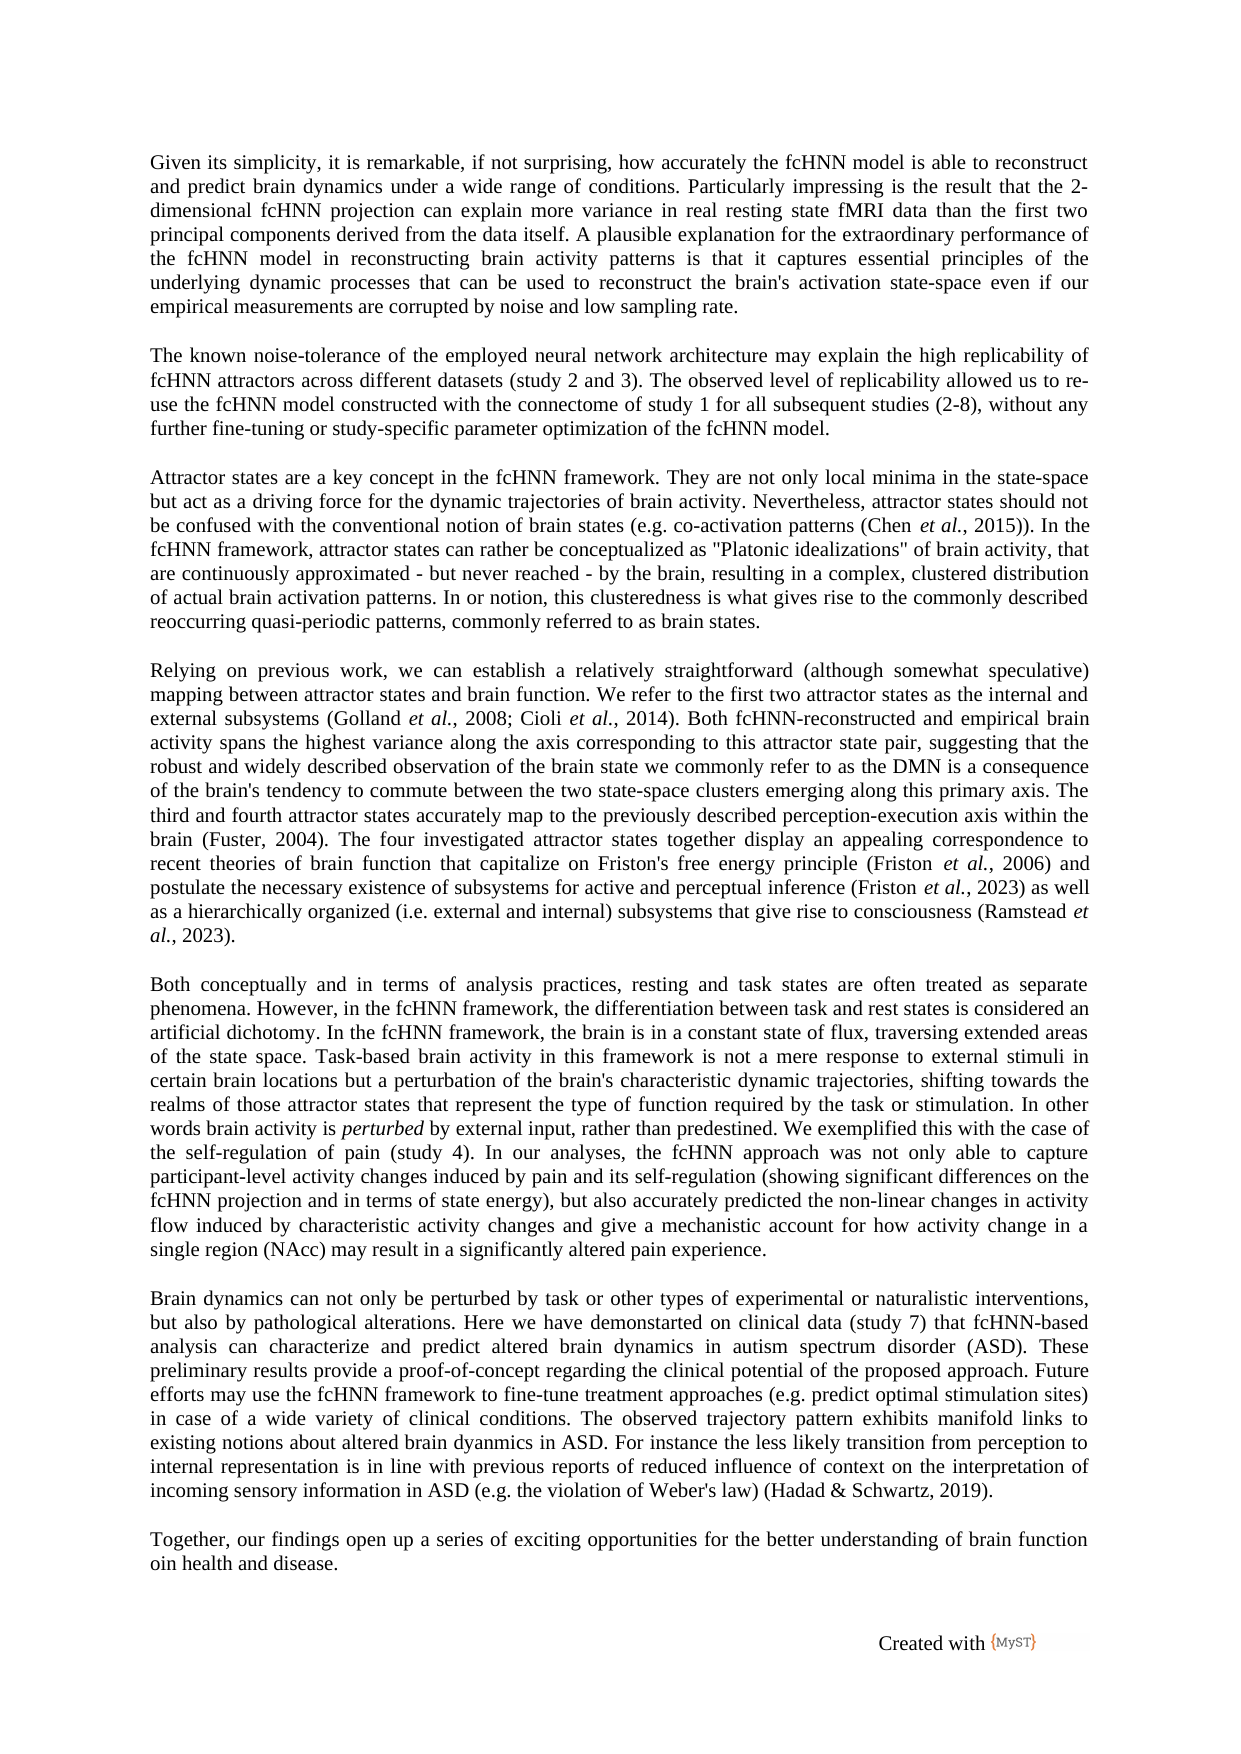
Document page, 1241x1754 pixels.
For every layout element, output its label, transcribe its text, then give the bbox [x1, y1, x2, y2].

text Brain dynamics can not only be perturbed by task or other types of experimental or naturalistic interventions, but also by pathological alterations. Here we have demonstarted on clinical data (study 7) that fcHNN-based analysis can characterize and predict altered brain dynamics in autism spectrum disorder (ASD). These preliminary results provide a proof-of-concept regarding the clinical potential of the proposed approach. Future efforts may use the fcHNN framework to fine-tune treatment approaches (e.g. predict optimal stimulation sites) in case of a wide variety of clinical conditions. The observed trajectory pattern exhibits manifold links to existing notions about altered brain dyanmics in ASD. For instance the less likely transition from perception to internal representation is in line with previous reports of reduced influence of context on the interpretation of incoming sensory information in ASD (e.g. the violation of Weber's law) (Hadad & Schwartz, 2019). [150, 1286, 1090, 1502]
text Relying on previous work, we can establish a relatively straightforward (although somewhat speculative) mapping between attractor states and brain function. We refer to the first two attractor states as the internal and external subsystems (Golland et al., 2008; Cioli et al., 2014). Both fcHNN-reconstructed and empirical brain activity spans the highest variance along the axis corresponding to this attractor state pair, suggesting that the robust and widely described observation of the brain state we commonly refer to as the DMN is a consequence of the brain's tendency to commute between the two state-space clusters emerging along this primary axis. The third and fourth attractor states accurately map to the previously described perception-execution axis within the brain (Fuster, 2004). The four investigated attractor states together display an appealing correspondence to recent theories of brain function that capitalize on Friston's free energy principle (Friston et al., 2006) and postulate the necessary existence of subsystems for active and perceptual inference (Friston et al., 2023) as well as a hierarchically organized (i.e. external and internal) subsystems that give rise to consciousness (Ramstead et al., 2023). [150, 658, 1090, 947]
text Attractor states are a key concept in the fcHNN framework. They are not only local minima in the state-space but act as a driving force for the dynamic trajectories of brain activity. Nevertheless, attractor states should not be confused with the conventional notion of brain states (e.g. co-activation patterns (Chen et al., 2015)). In the fcHNN framework, attractor states can rather be conceptualized as "Platonic idealizations" of brain activity, that are continuously approximated - but never reached - by the brain, resulting in a complex, clustered distribution of actual brain activation patterns. In or notion, this clusteredness is what gives rise to the commonly described reoccurring quasi-periodic patterns, commonly referred to as brain states. [150, 465, 1090, 633]
text Given its simplicity, it is remarkable, if not surprising, how accurately the fcHNN model is able to reconstruct and predict brain dynamics under a wide range of conditions. Particularly impressing is the result that the 2-dimensional fcHNN projection can explain more variance in real resting state fMRI data than the first two principal components derived from the data itself. A plausible explanation for the extraordinary performance of the fcHNN model in reconstructing brain activity patterns is that it captures essential principles of the underlying dynamic processes that can be used to reconstruct the brain's activation state-space even if our empirical measurements are corrupted by noise and low sampling rate. [150, 150, 1090, 318]
text The known noise-tolerance of the employed neural network architecture may explain the high replicability of fcHNN attractors across different datasets (study 2 and 3). The observed level of replicability allowed us to re-use the fcHNN model constructed with the connectome of study 1 for all subsequent studies (2-8), without any further fine-tuning or study-specific parameter optimization of the fcHNN model. [150, 343, 1090, 440]
picture [990, 1633, 1091, 1651]
text Together, our findings open up a series of exciting opportunities for the better understanding of brain function oin health and disease. [150, 1527, 1090, 1575]
text Both conceptually and in terms of analysis practices, resting and task states are often treated as separate phenomena. However, in the fcHNN framework, the differentiation between task and rest states is considered an artificial dichotomy. In the fcHNN framework, the brain is in a constant state of flux, traversing extended areas of the state space. Task-based brain activity in this framework is not a mere response to external stimuli in certain brain locations but a perturbation of the brain's characteristic dynamic trajectories, shifting towards the realms of those attractor states that represent the type of function required by the task or stimulation. In other words brain activity is perturbed by external input, rather than predestined. We exemplified this with the case of the self-regulation of pain (study 4). In our analyses, the fcHNN approach was not only able to capture participant-level activity changes induced by pain and its self-regulation (showing significant differences on the fcHNN projection and in terms of state energy), but also accurately predicted the non-linear changes in activity flow induced by characteristic activity changes and give a mechanistic account for how activity change in a single region (NAcc) may result in a significantly altered pain experience. [150, 972, 1090, 1261]
